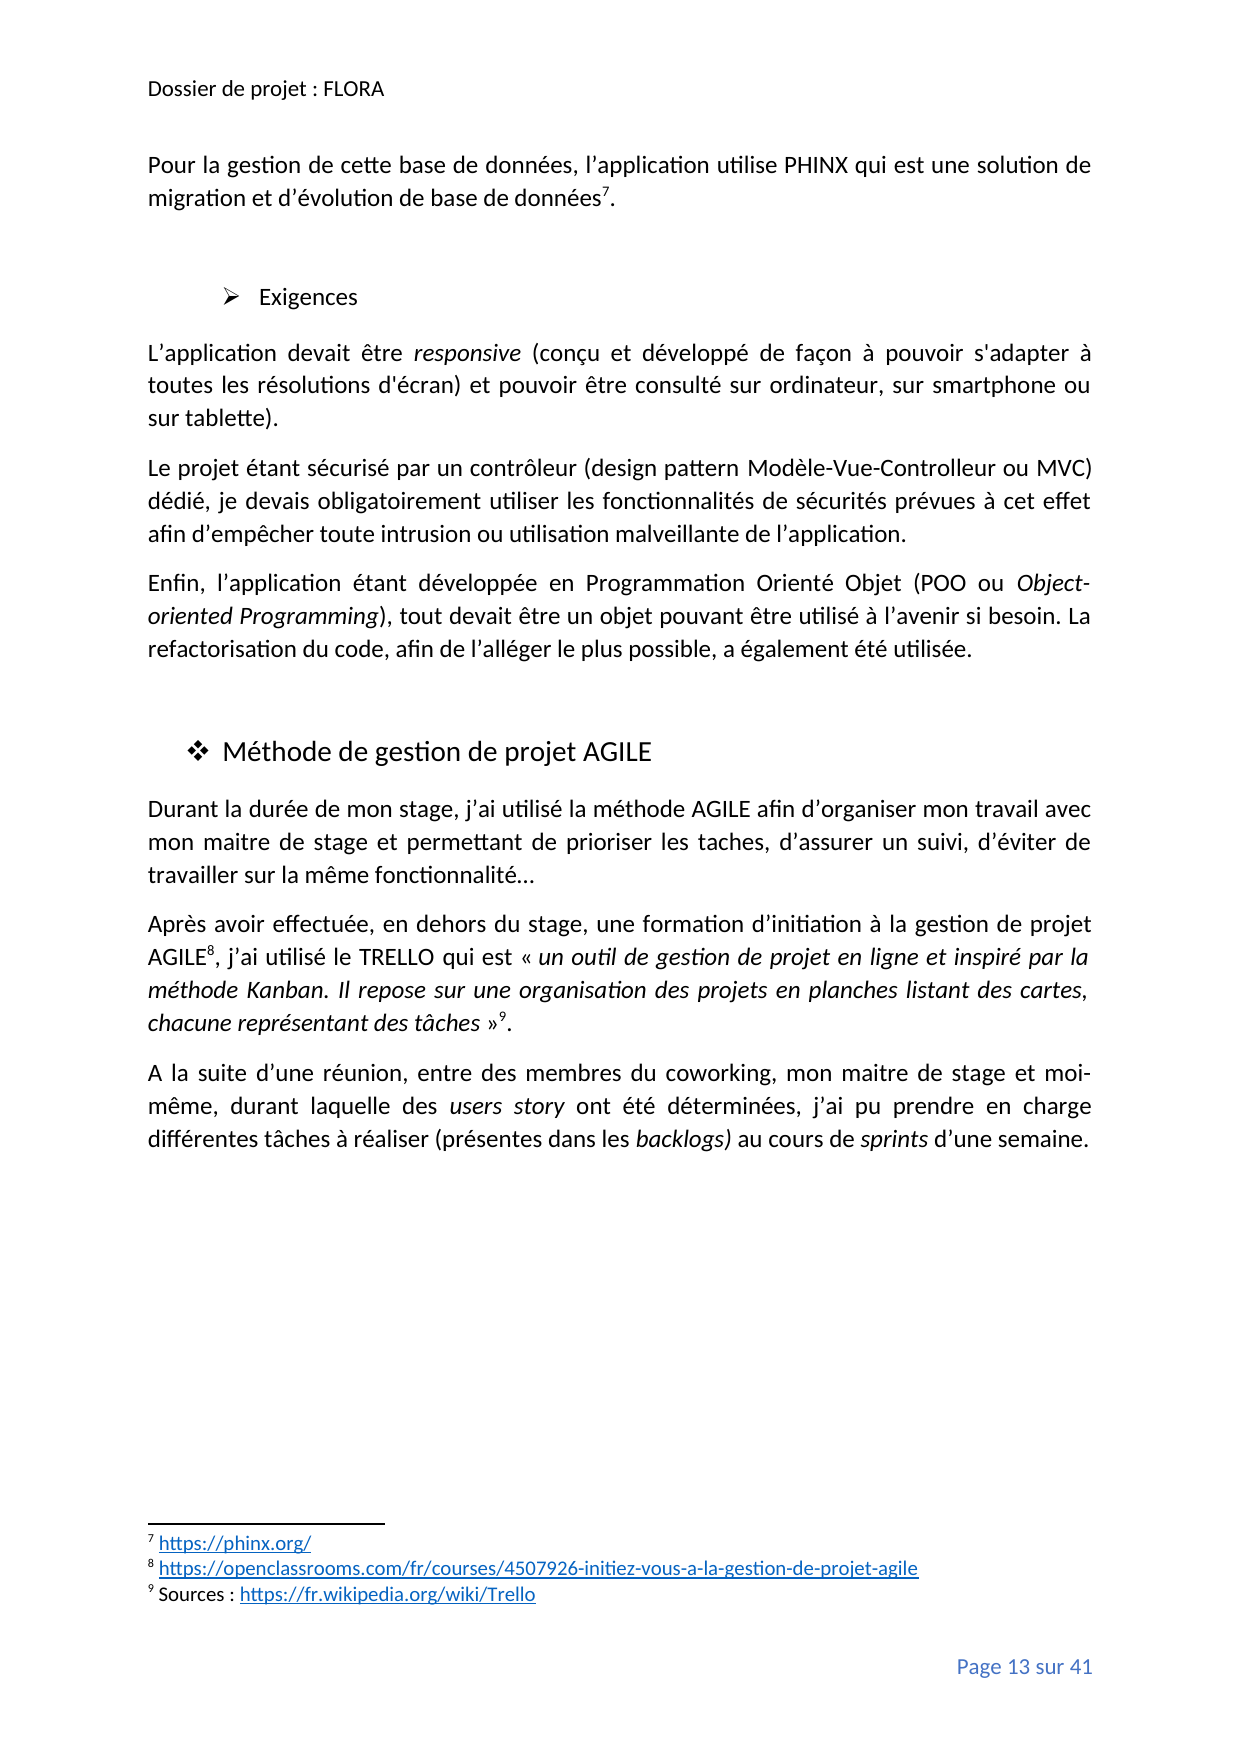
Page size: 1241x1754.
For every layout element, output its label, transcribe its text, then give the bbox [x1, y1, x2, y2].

text Le projet étant sécurisé par un contrôleur (design pattern Modèle-Vue-Controlleur ou MVC) dédié, je devais obligatoirement utiliser les fonctionnalités de sécurités prévues à cet effet afin d’empêcher toute intrusion ou utilisation malveillante de l’application. [148, 452, 1093, 548]
text Pour la gestion de cette base de données, l’application utilise PHINX qui est une solution de migration et d’évolution de base de données. [148, 149, 1093, 213]
text Enfin, l’application étant développée en Programmation Orienté Objet (POO ou Object-oriented Programming), tout devait être un objet pouvant être utilisé à l’avenir si besoin. La refactorisation du code, afin de l’alléger le plus possible, a également été utilisée. [148, 568, 1093, 664]
subtitle Exigences [221, 281, 1093, 312]
text Après avoir effectuée, en dehors du stage, une formation d’initiation à la gestion de projet AGILE, j’ai utilisé le TRELLO qui est « un outil de gestion de projet en ligne et inspiré par la méthode Kanban. Il repose sur une organisation des projets en planches listant des cartes, chacune représentant des tâches ». [148, 909, 1093, 1038]
text Durant la durée de mon stage, j’ai utilisé la méthode AGILE afin d’organiser mon travail avec mon maitre de stage et permettant de prioriser les taches, d’assurer un suivi, d’éviter de travailler sur la même fonctionnalité… [148, 793, 1093, 889]
text L’application devait être responsive (conçu et développé de façon à pouvoir s'adapter à toutes les résolutions d'écran) et pouvoir être consulté sur ordinateur, sur smartphone ou sur tablette). [148, 337, 1093, 433]
subtitle Méthode de gestion de projet AGILE [185, 733, 1093, 768]
text A la suite d’une réunion, entre des membres du coworking, mon maitre de stage et moi-même, durant laquelle des users story ont été déterminées, j’ai pu prendre en charge différentes tâches à réaliser (présentes dans les backlogs) au cours de sprints d’une semaine. [148, 1057, 1093, 1153]
